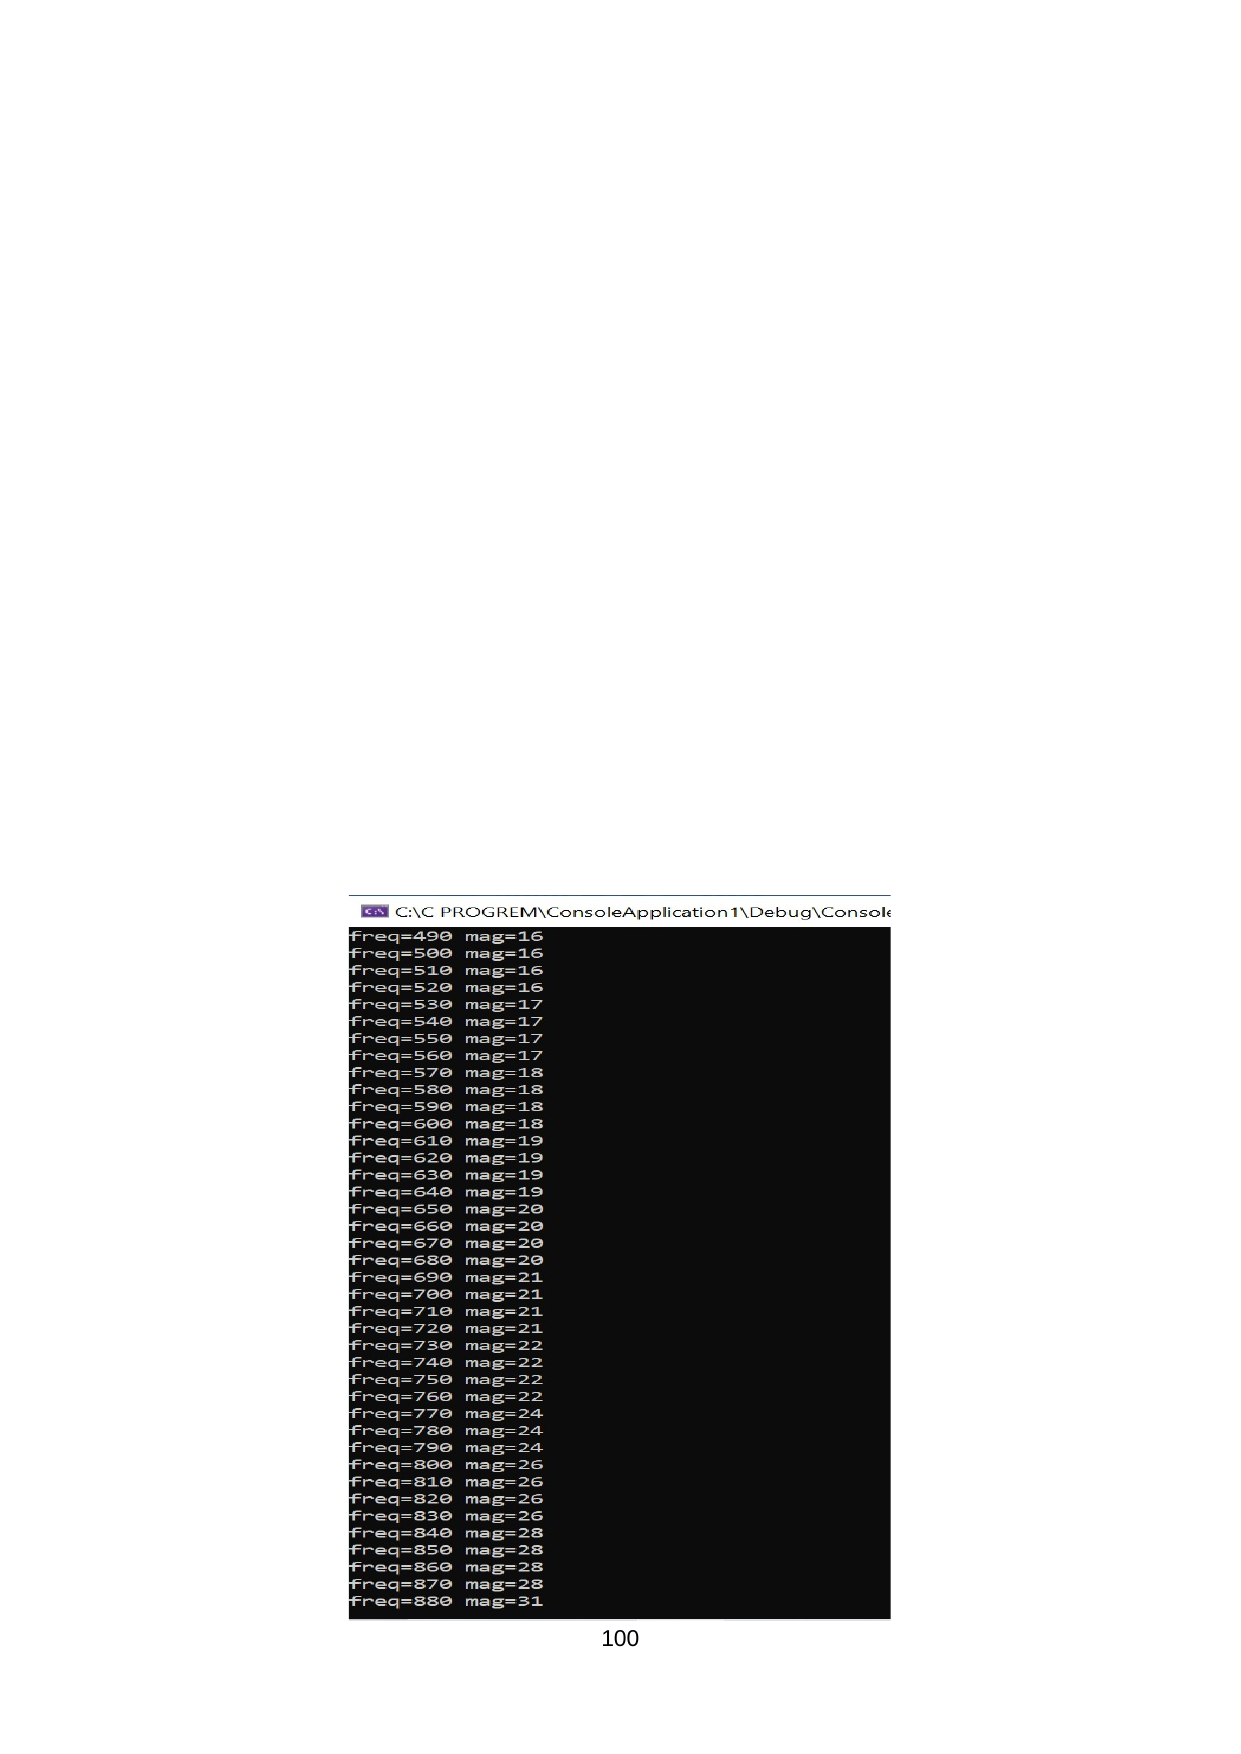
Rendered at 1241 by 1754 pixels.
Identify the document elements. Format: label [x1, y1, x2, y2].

picture [348, 895, 891, 1621]
